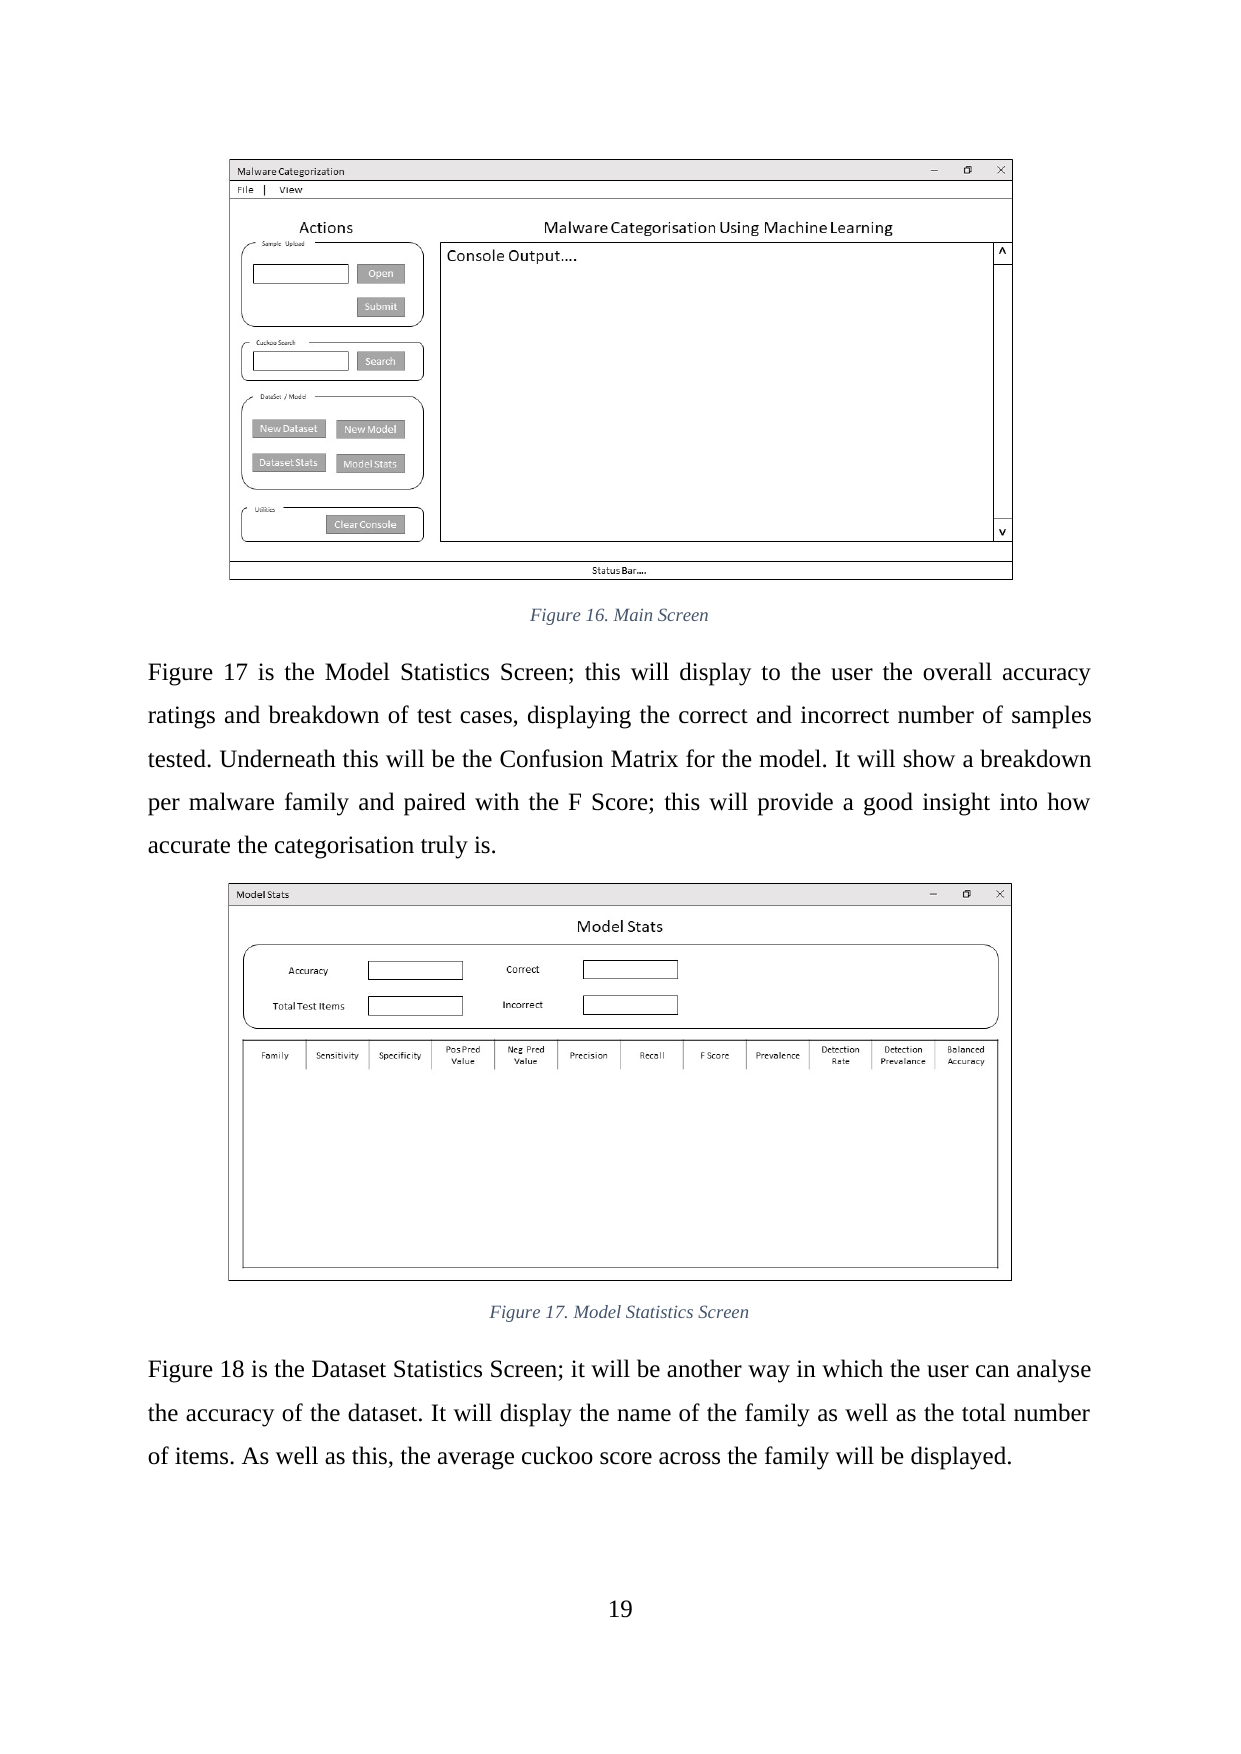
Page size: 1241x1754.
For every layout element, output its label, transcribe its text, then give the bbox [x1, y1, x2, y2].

text Figure 17. Model Statistics Screen [148, 1301, 1092, 1323]
text Figure 16. Main Screen [148, 604, 1092, 626]
text Figure 15 is the Model Statistics Screen; this will display to the user the overall accuracy ratings and breakdown of test cases, displaying the correct and incorrect number of samples tested. Underneath this will be the Confusion Matrix for the model. It will show a breakdown per malware family and paired with the F Score; this will provide a good insight into how accurate the categorisation truly is. [148, 657, 1092, 859]
text Figure 16 is the Dataset Statistics Screen; it will be another way in which the user can analyse the accuracy of the dataset. It will display the name of the family as well as the total number of items. As well as this, the average cuckoo score across the family will be displayed. [148, 1354, 1092, 1469]
picture [221, 873, 1020, 1288]
picture [220, 147, 1020, 590]
